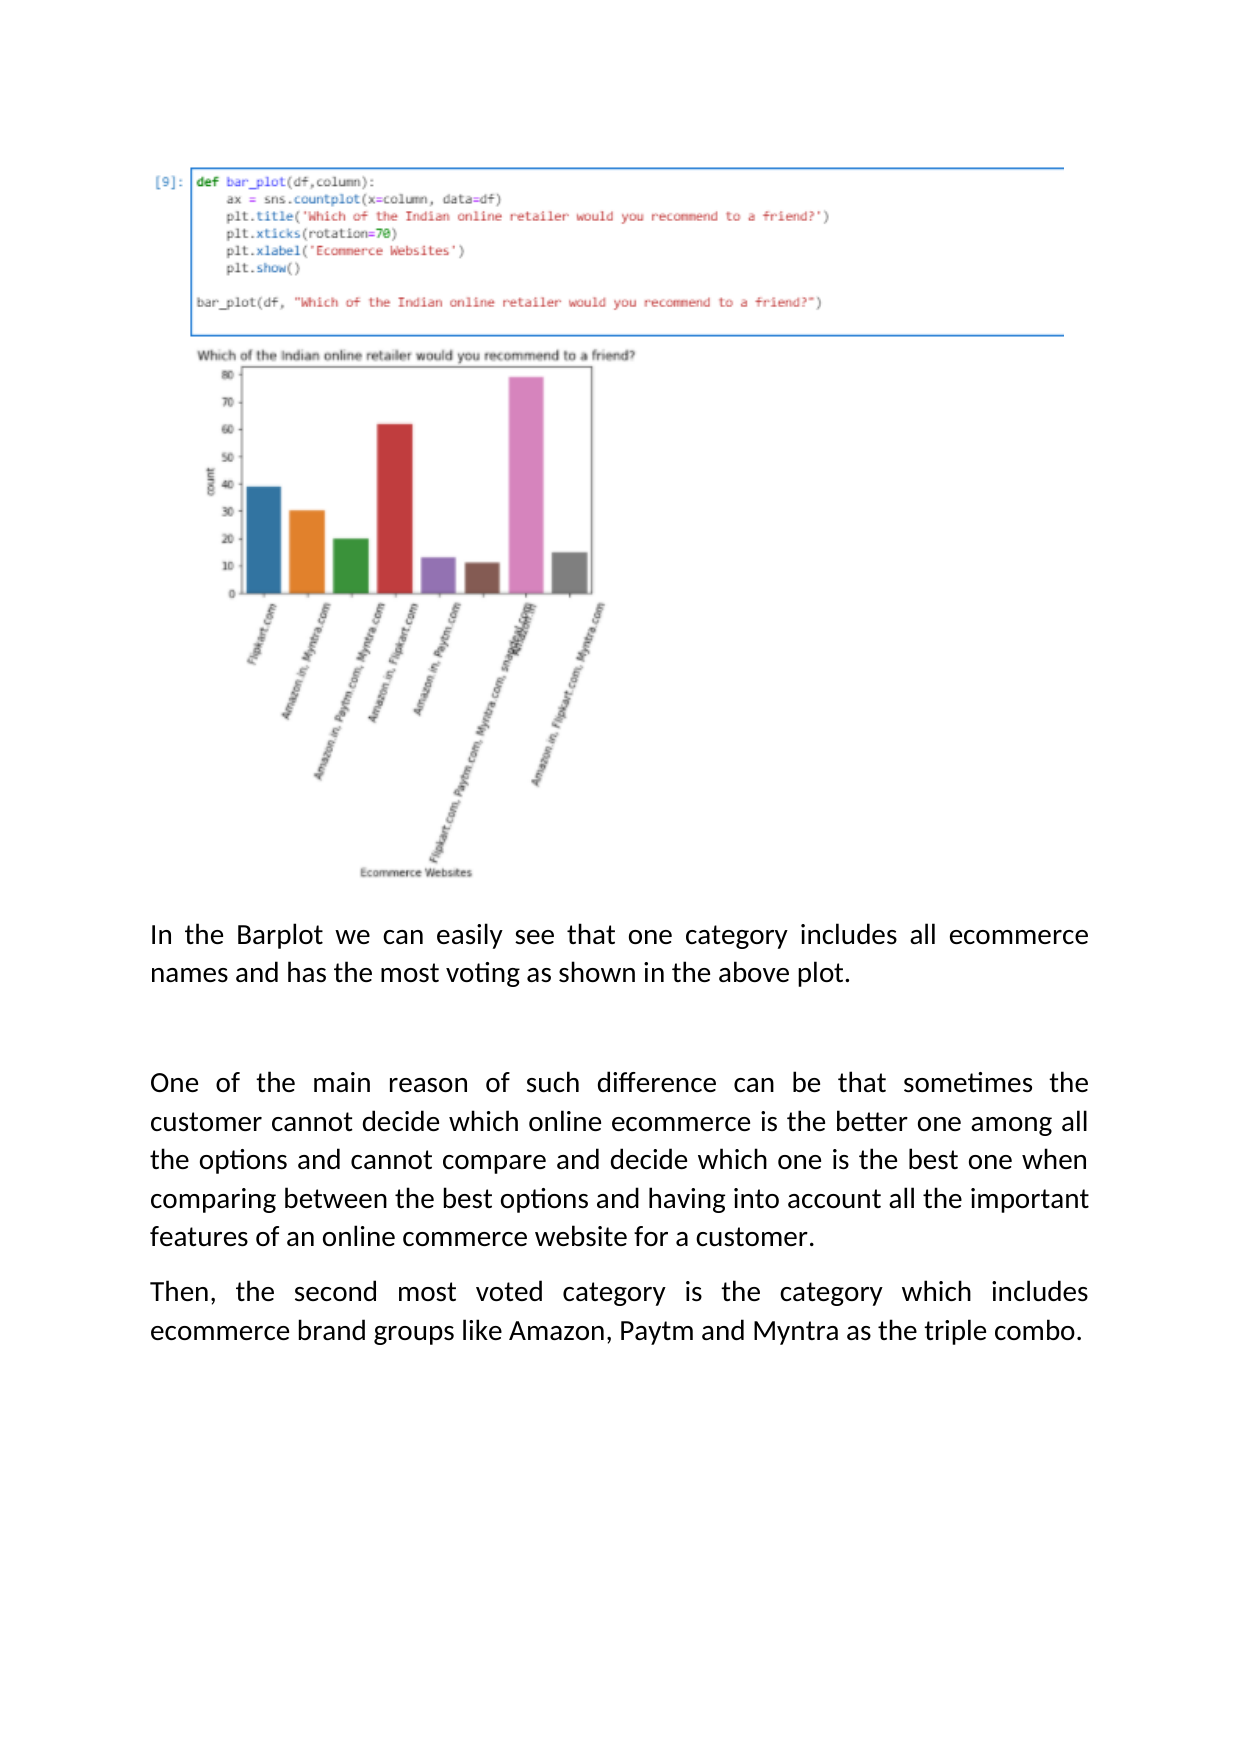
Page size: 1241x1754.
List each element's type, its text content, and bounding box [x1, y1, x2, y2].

text One of the main reason of such difference can be that sometimes the customer cannot decide which online ecommerce is the better one among all the options and cannot compare and decide which one is the best one when comparing between the best options and having into account all the important features of an online commerce website for a customer. [150, 1064, 1090, 1254]
text In the Barplot we can easily see that one category includes all ecommerce names and has the most voting as shown in the above plot. [150, 916, 1090, 990]
text Then, the second most voted category is the category which includes ecommerce brand groups like Amazon, Paytm and Myntra as the triple combo. [150, 1273, 1090, 1347]
picture [150, 150, 1064, 897]
